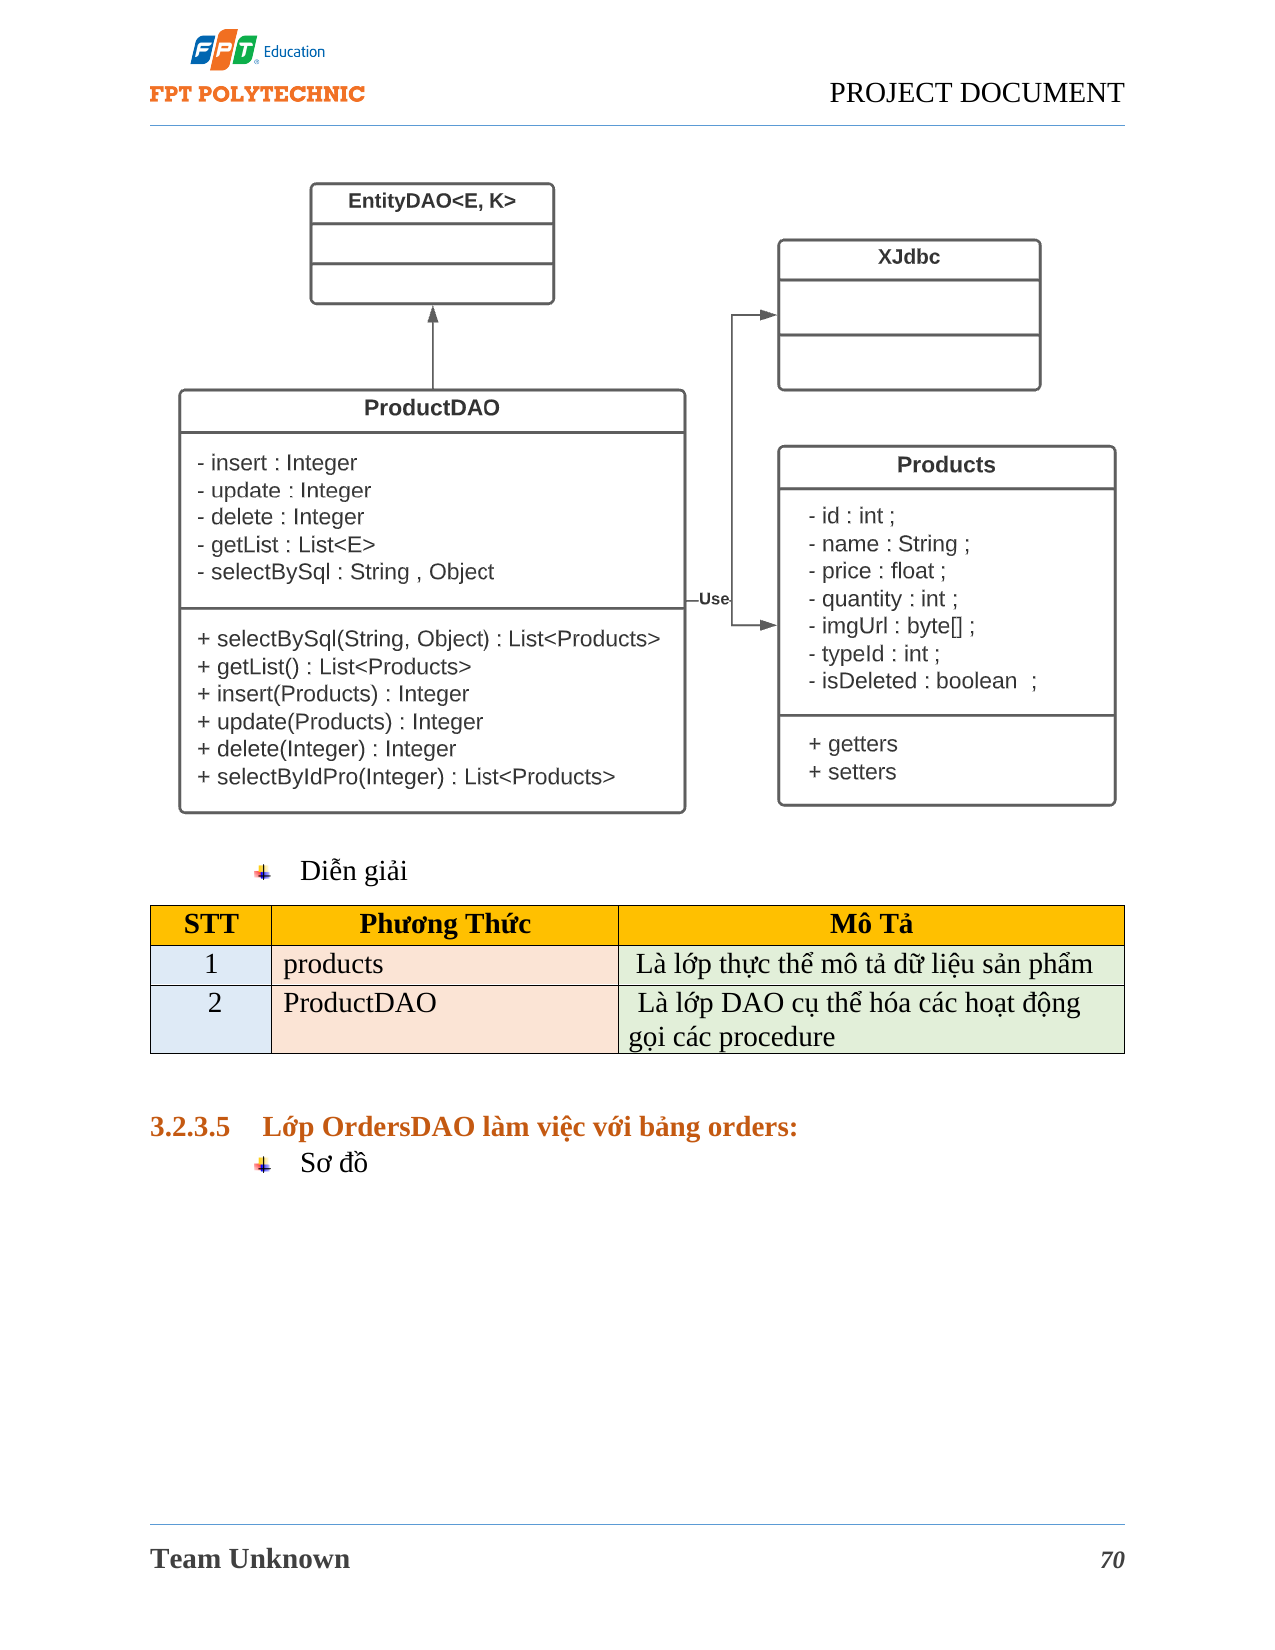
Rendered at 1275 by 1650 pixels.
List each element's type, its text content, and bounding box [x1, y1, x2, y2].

table_header Phương Thức [272, 906, 618, 945]
list Sơ đồ [216, 1145, 1125, 1179]
table_cell Là lớp thực thể mô tả dữ liệu sản phẩm [619, 946, 1124, 984]
picture [254, 863, 271, 880]
picture [159, 163, 1135, 831]
table_cell Là lớp DAO cụ thể hóa các hoạt động gọi các procedure [619, 986, 1124, 1053]
subtitle Lớp OrdersDAO làm việc với bảng orders: [150, 1109, 1125, 1142]
table_header STT [151, 906, 271, 945]
table_cell ProductDAO [272, 986, 618, 1053]
list Diễn giải [216, 853, 1125, 886]
table_cell products [272, 946, 618, 984]
table_cell 2 [151, 986, 271, 1053]
picture [254, 1155, 271, 1173]
table_header Mô Tả [619, 906, 1124, 945]
table_cell 1 [151, 946, 271, 984]
picture [150, 29, 365, 102]
